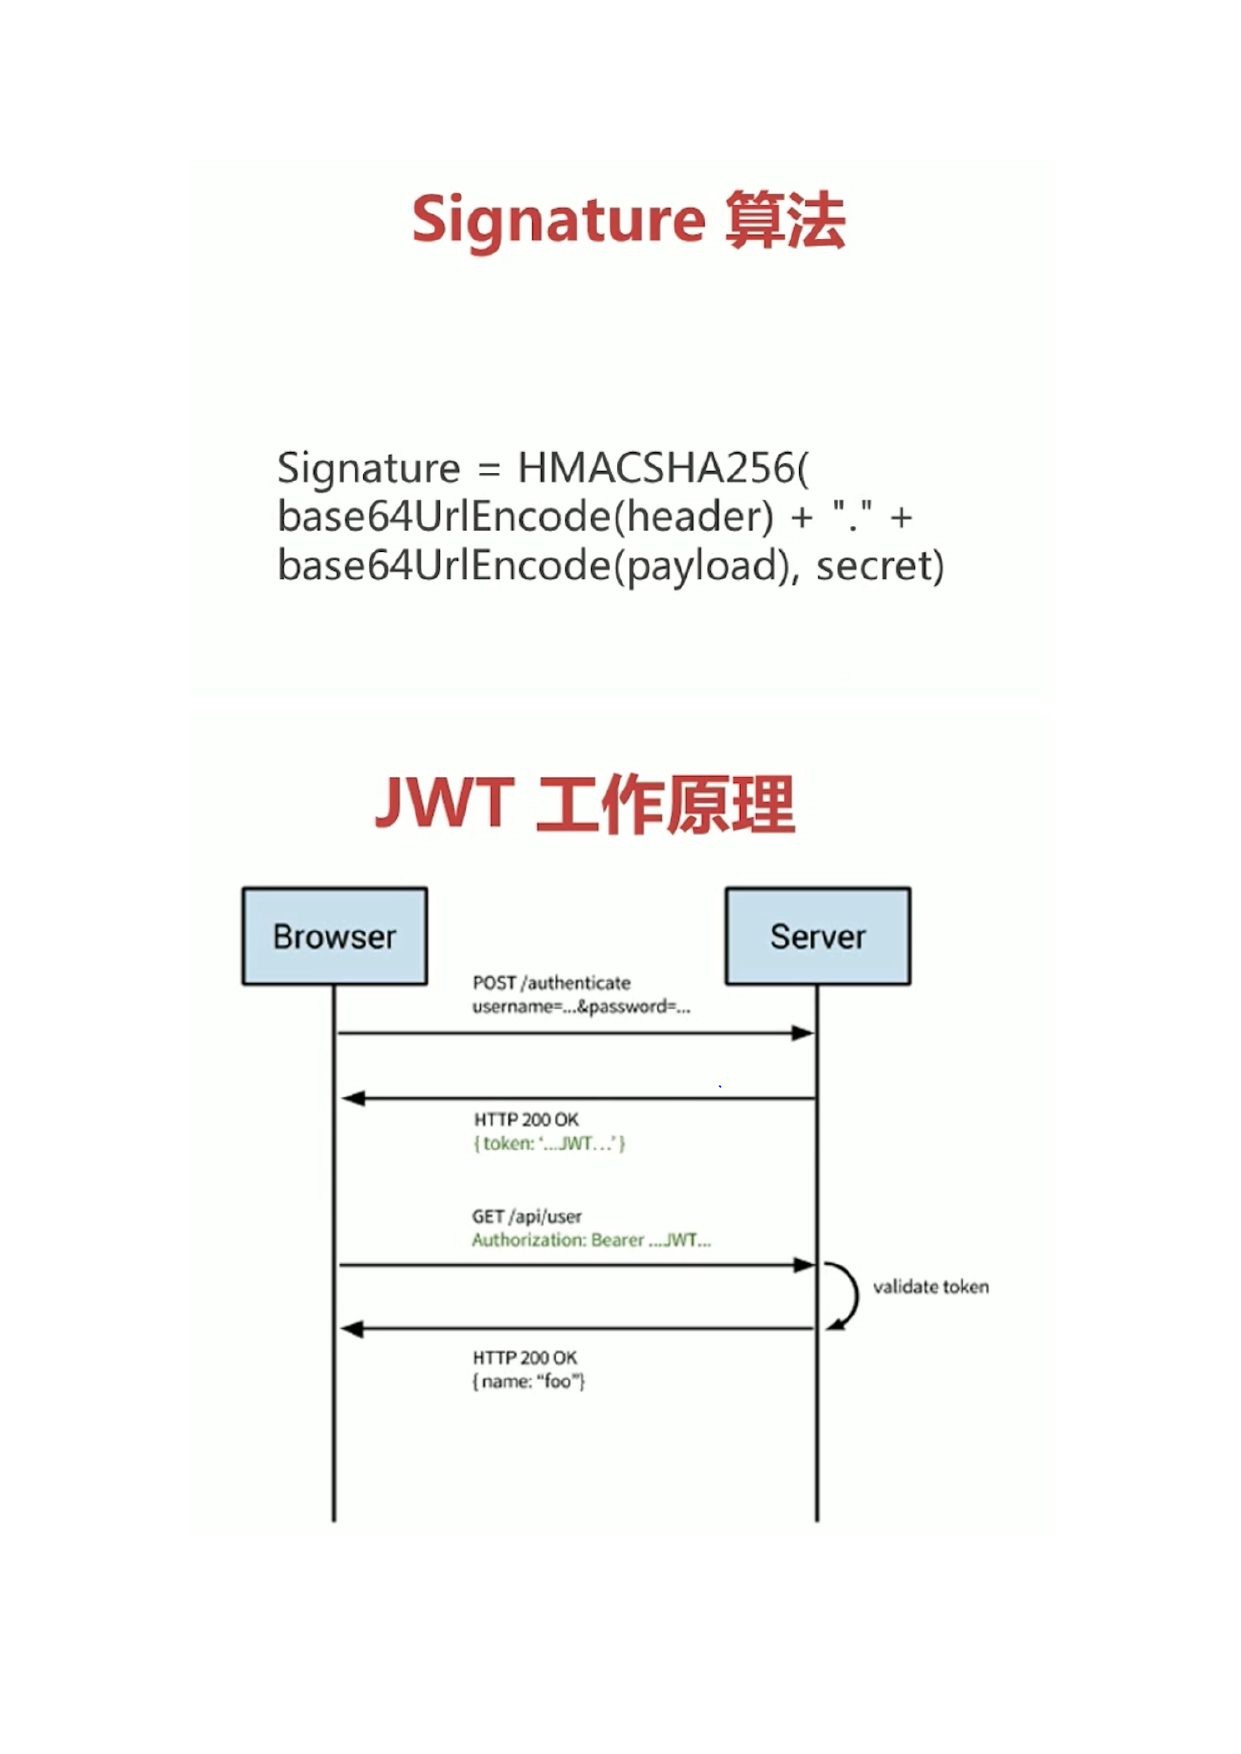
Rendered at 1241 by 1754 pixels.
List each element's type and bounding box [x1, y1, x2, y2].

picture [187, 162, 1052, 696]
picture [187, 714, 1052, 1533]
